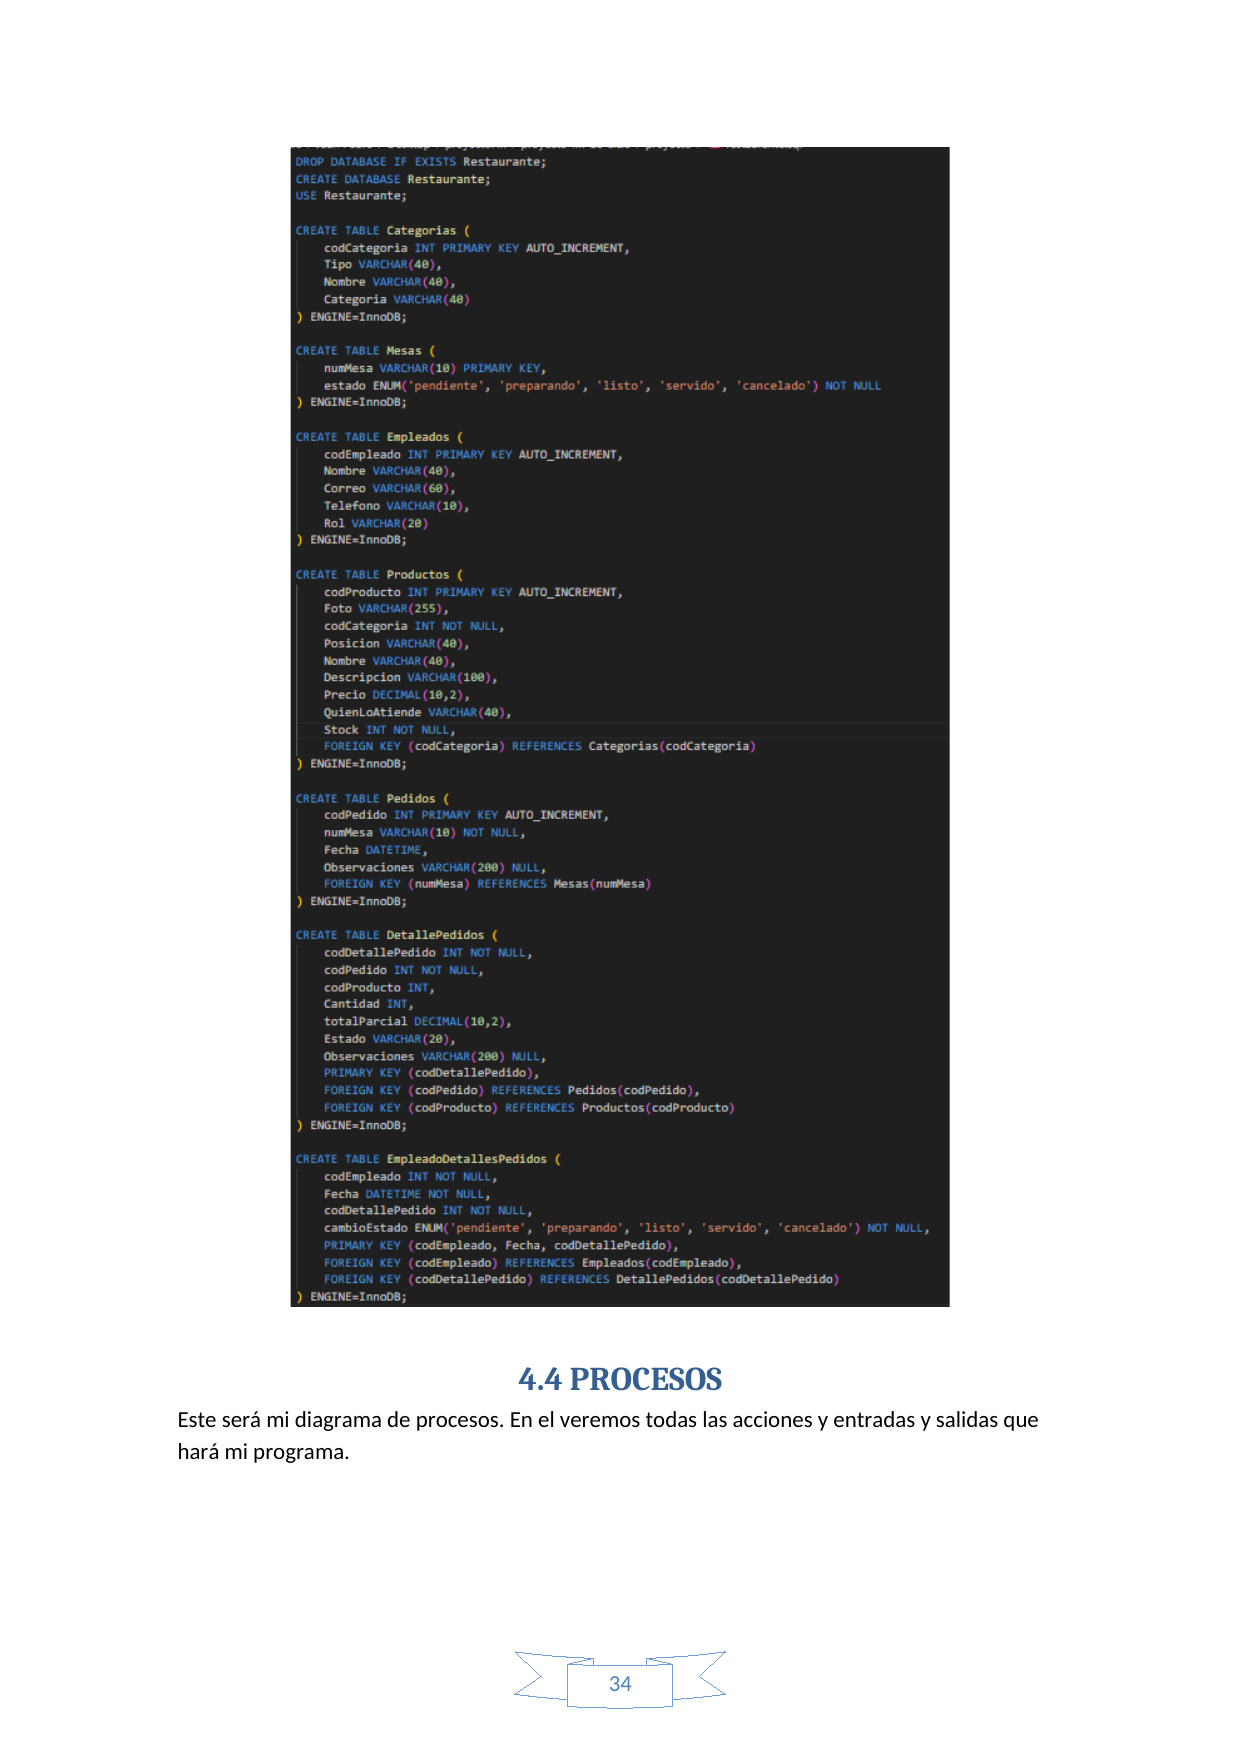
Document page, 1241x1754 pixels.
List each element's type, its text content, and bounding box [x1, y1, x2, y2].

subtitle 4.4 PROCESOS [177, 1361, 1063, 1399]
picture [290, 147, 950, 1307]
text Este será mi diagrama de procesos. En el veremos todas las acciones y entradas y salidas que hará mi programa. [177, 1405, 1063, 1465]
